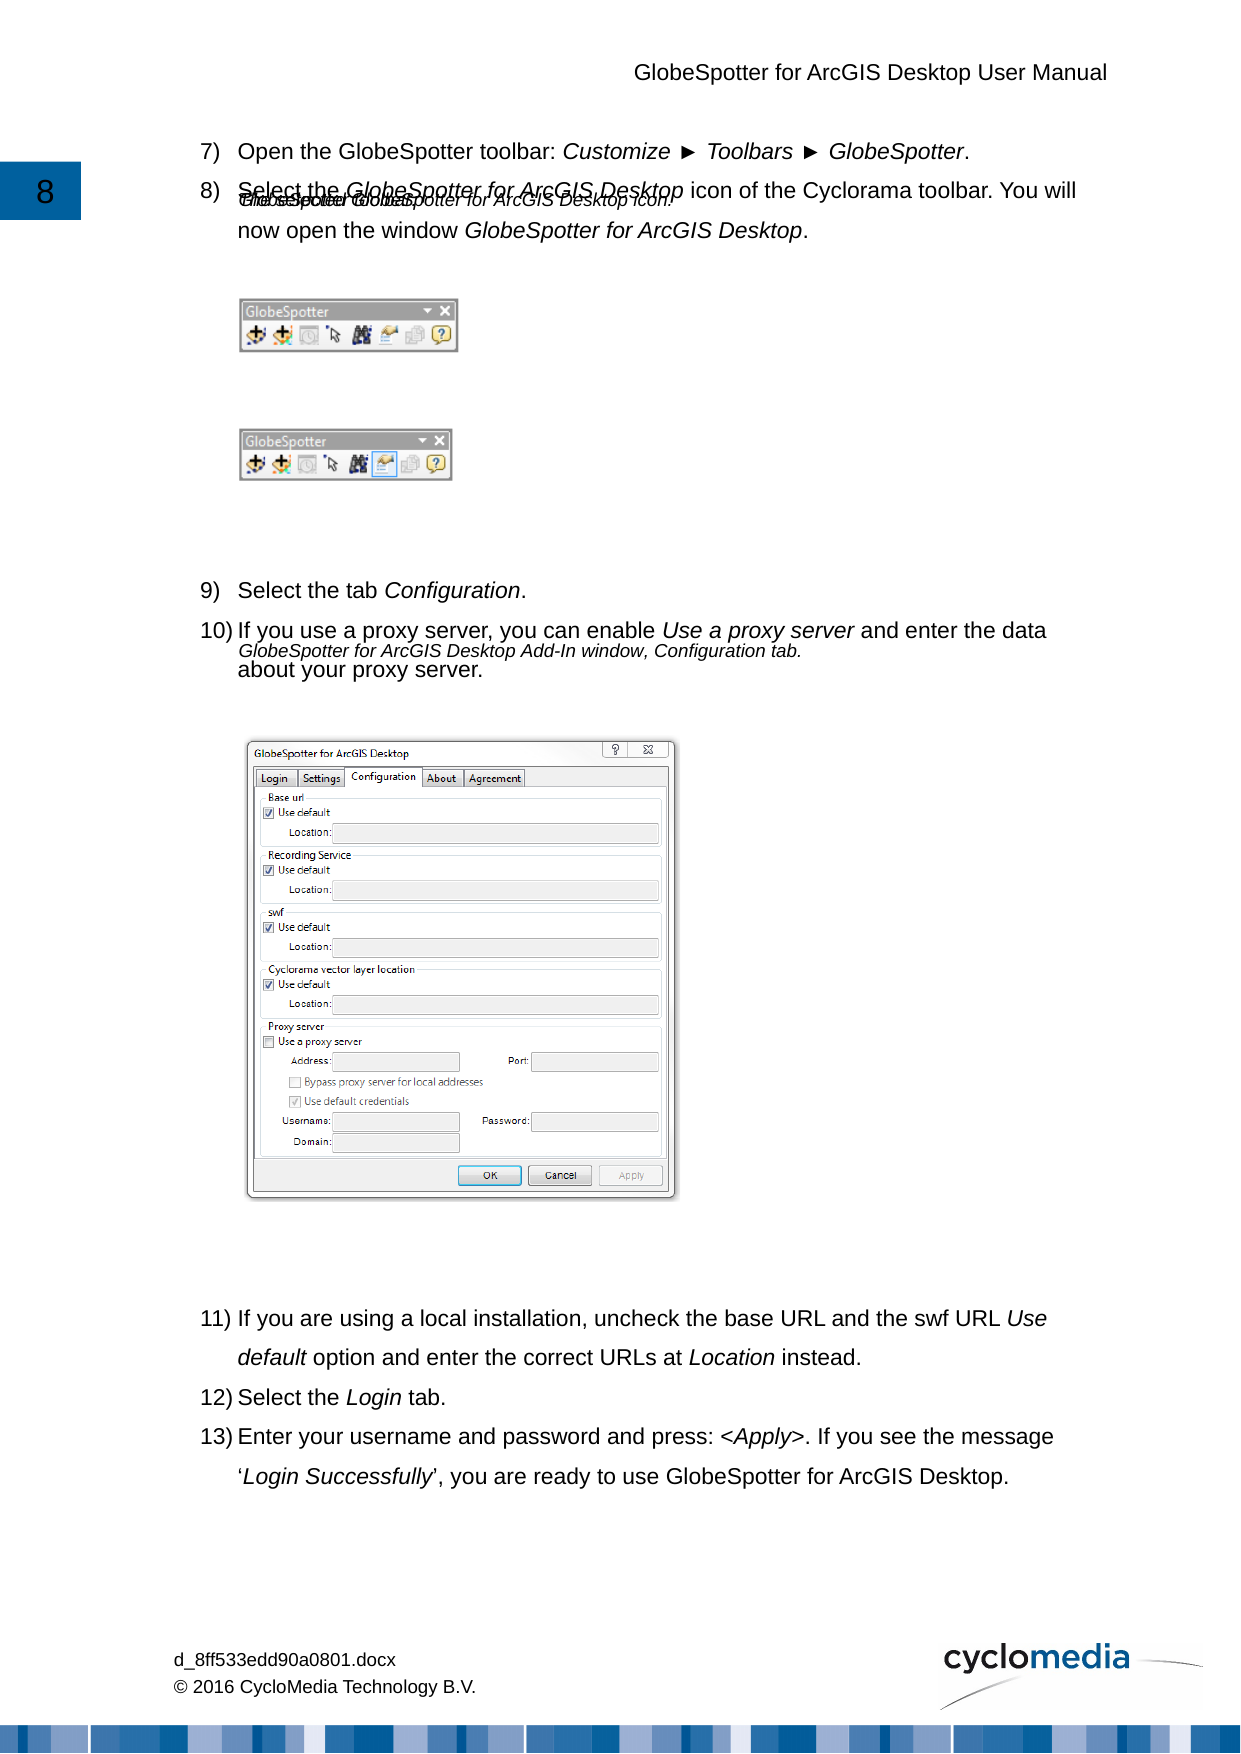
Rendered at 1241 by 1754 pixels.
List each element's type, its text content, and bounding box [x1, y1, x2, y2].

picture [243, 735, 681, 1202]
list Open the GlobeSpotter toolbar: Customize ► Toolbars ► GlobeSpotter. [200, 138, 1107, 164]
list Select the tab Configuration. [200, 577, 1107, 603]
list Select the GlobeSpotter for ArcGIS Desktop icon of the Cyclorama toolbar. You will now open the window GlobeSpotter for ArcGIS Desktop. [200, 177, 1107, 564]
picture [237, 296, 462, 356]
picture [0, 1725, 1241, 1753]
picture [237, 425, 456, 482]
list If you are using a local installation, uncheck the base URL and the swf URL Use default option and enter the correct URLs at Location instead. [200, 1305, 1107, 1371]
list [200, 1423, 1107, 1529]
list Select the Login tab. [200, 1384, 1107, 1410]
picture [937, 1643, 1203, 1710]
